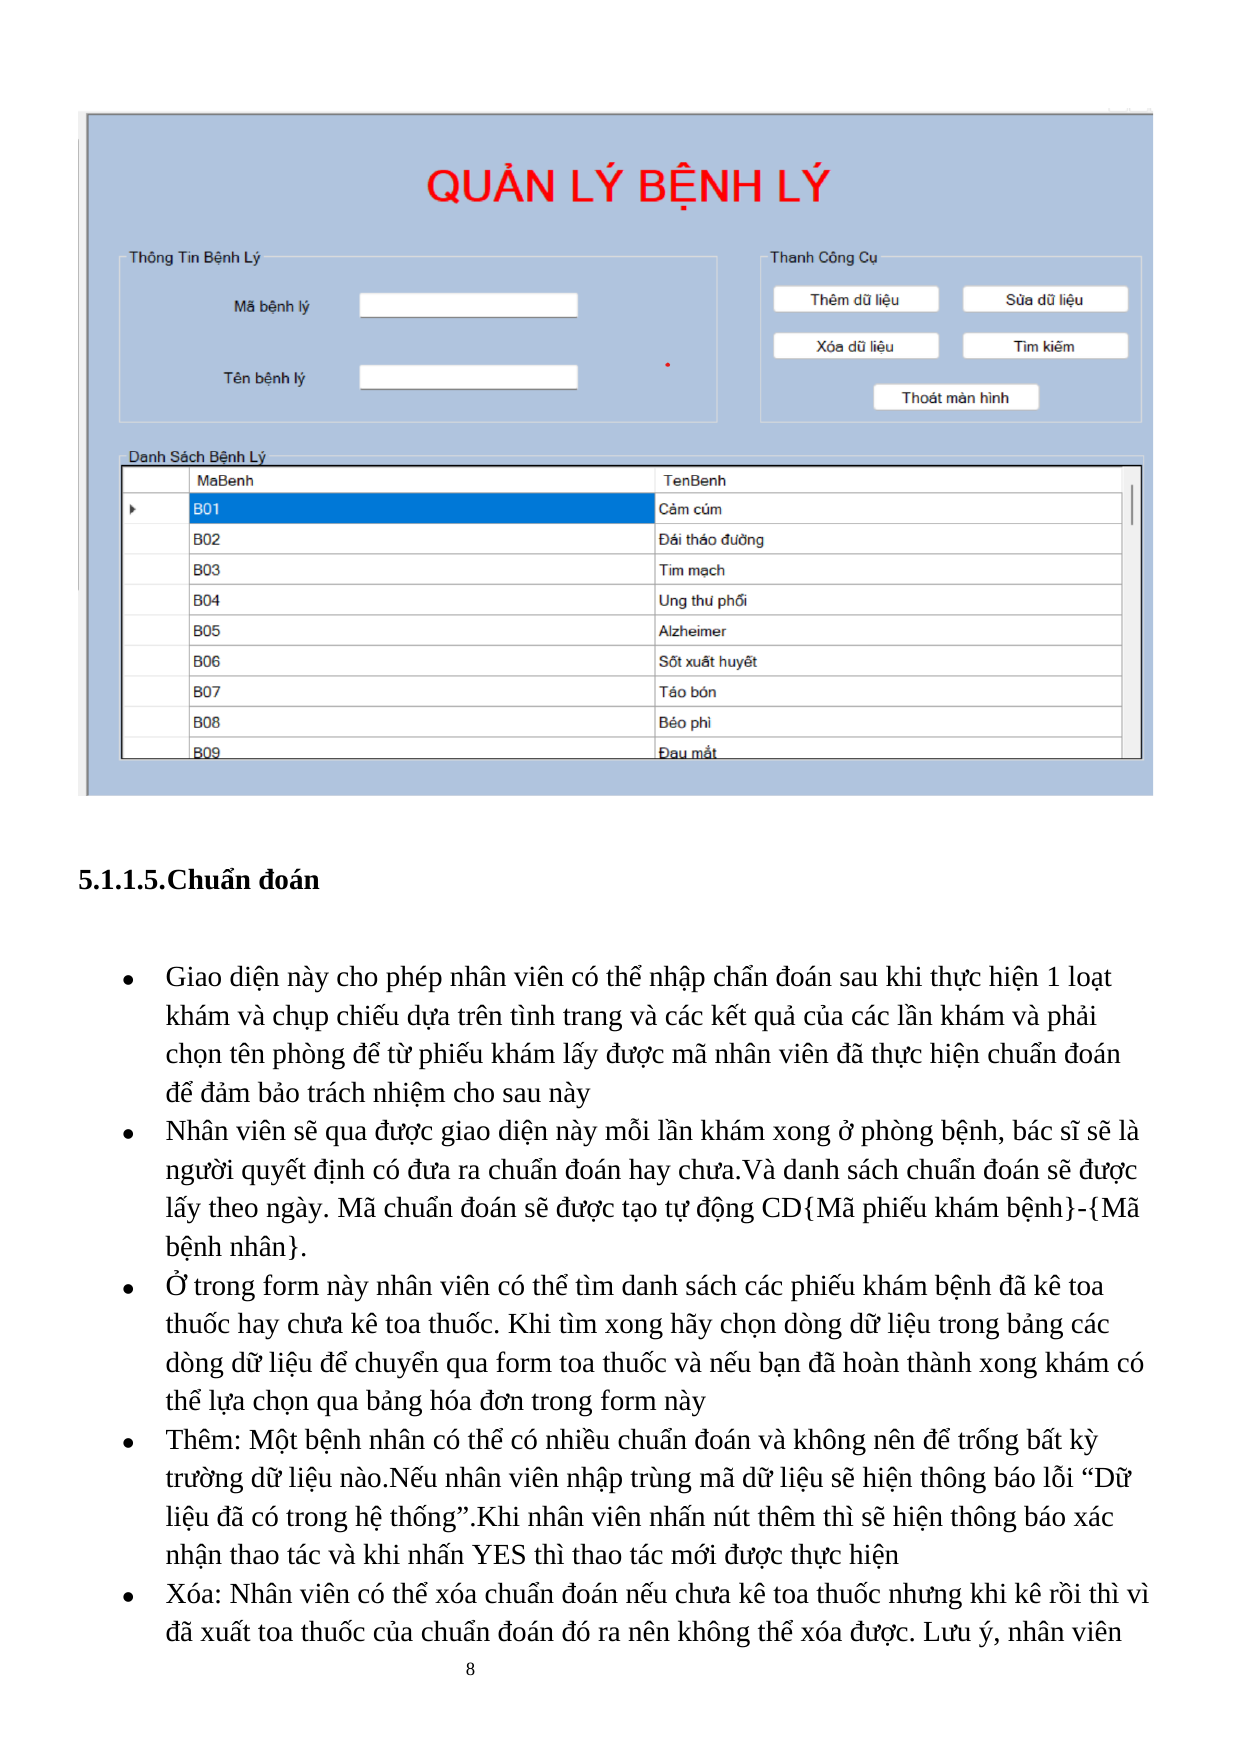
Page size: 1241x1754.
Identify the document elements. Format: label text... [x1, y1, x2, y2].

list Nhân viên sẽ qua được giao diện này mỗi lần khám xong ở phòng bệnh, bác sĩ sẽ là người quyết định có đưa ra chuẩn đoán hay chưa.Và danh sách chuẩn đoán sẽ được lấy theo ngày. Mã chuẩn đoán sẽ được tạo tự động CD{Mã phiếu khám bệnh}-{Mã bệnh nhân}. [122, 1113, 1153, 1263]
subtitle Chuẩn đoán [78, 862, 1153, 896]
list Ở trong form này nhân viên có thể tìm danh sách các phiếu khám bệnh đã kê toa thuốc hay chưa kê toa thuốc. Khi tìm xong hãy chọn dòng dữ liệu trong bảng các dòng dữ liệu để chuyển qua form toa thuốc và nếu bạn đã hoàn thành xong khám có thể lựa chọn qua bảng hóa đơn trong form này [122, 1268, 1153, 1417]
list Thêm: Một bệnh nhân có thể có nhiều chuẩn đoán và không nên để trống bất kỳ trường dữ liệu nào.Nếu nhân viên nhập trùng mã dữ liệu sẽ hiện thông báo lỗi “Dữ liệu đã có trong hệ thống”.Khi nhân viên nhấn nút thêm thì sẽ hiện thông báo xác nhận thao tác và khi nhấn YES thì thao tác mới được thực hiện [122, 1422, 1153, 1571]
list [122, 1576, 1153, 1648]
list Giao diện này cho phép nhân viên có thể nhập chẩn đoán sau khi thực hiện 1 loạt khám và chụp chiếu dựa trên tình trang và các kết quả của các lần khám và phải chọn tên phòng để từ phiếu khám lấy được mã nhân viên đã thực hiện chuẩn đoán để đảm bảo trách nhiệm cho sau này [122, 959, 1153, 1108]
picture [78, 108, 1154, 796]
